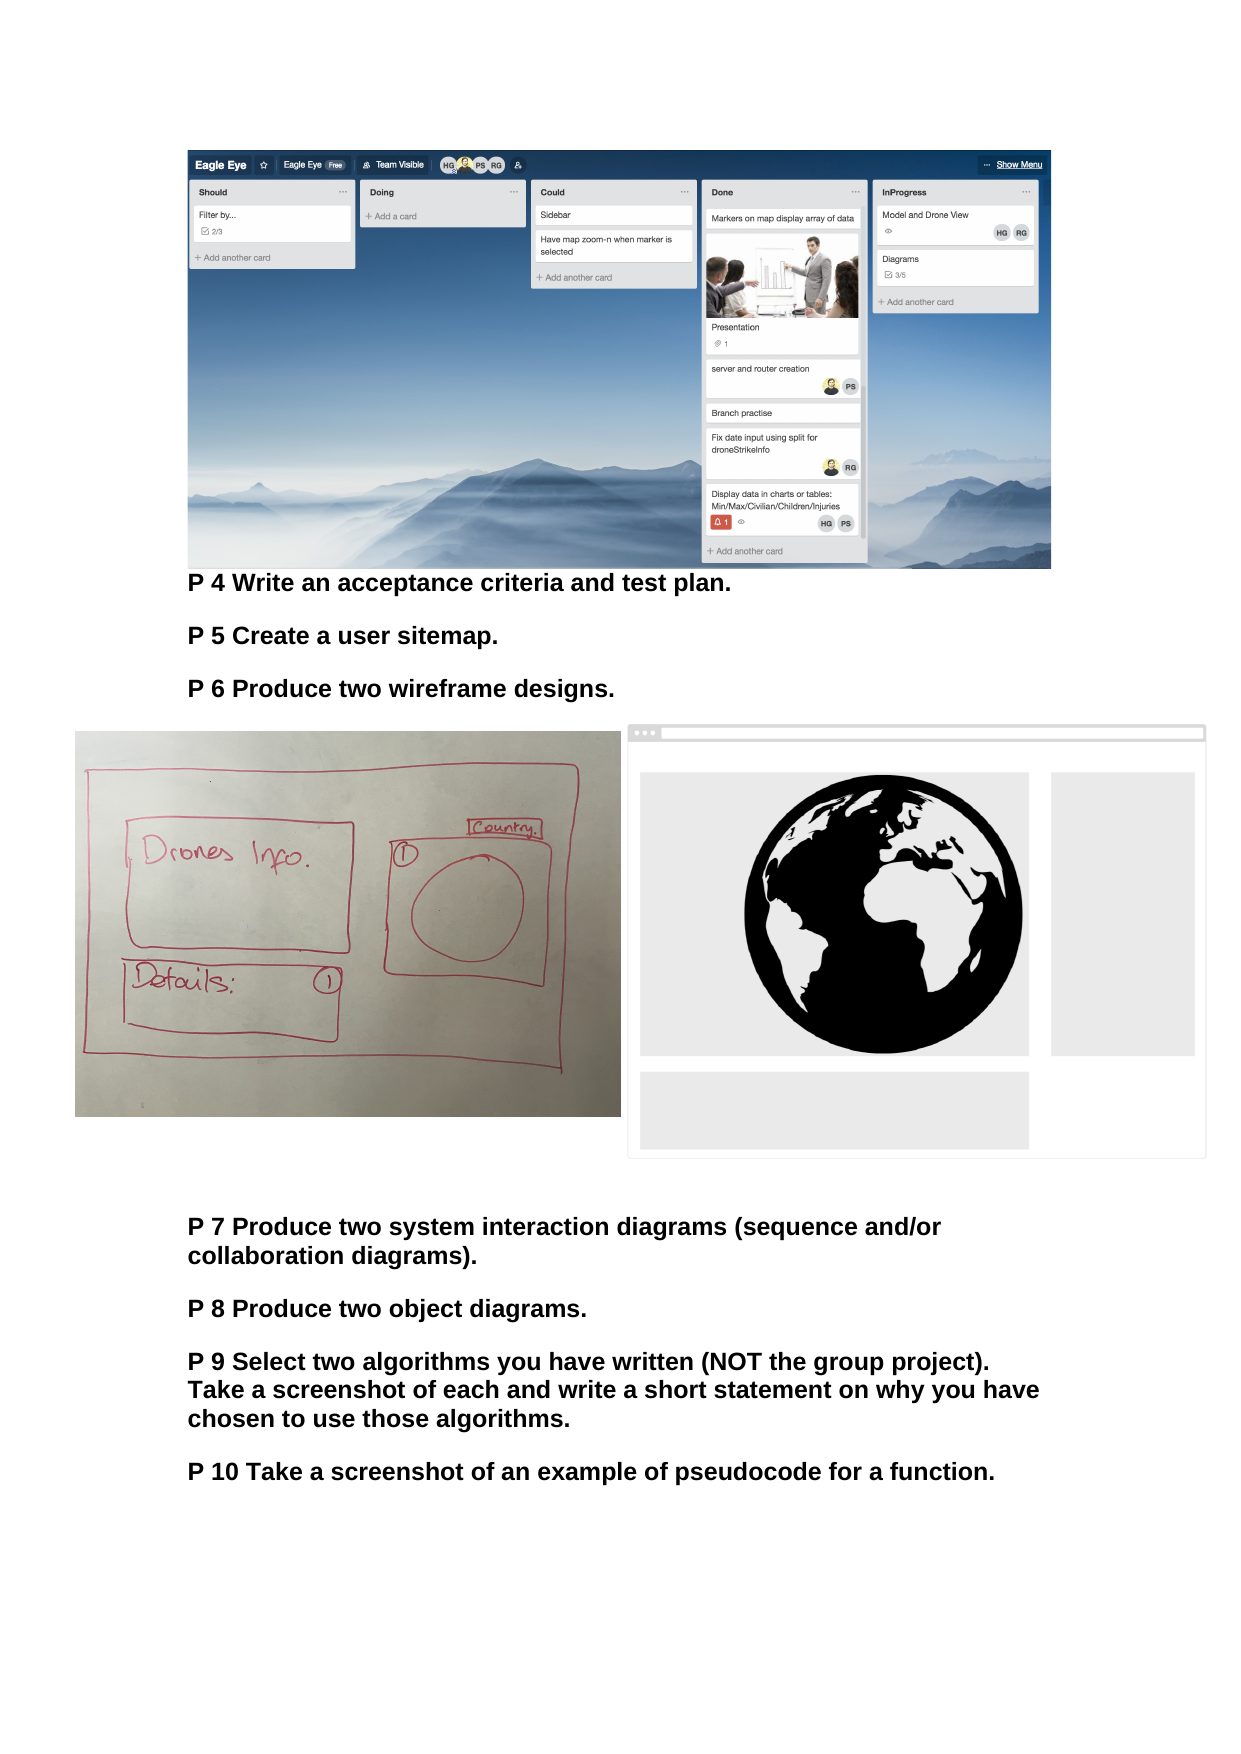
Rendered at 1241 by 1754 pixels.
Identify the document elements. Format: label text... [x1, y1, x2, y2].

text P 5 Create a user sitemap. [187, 621, 1053, 650]
picture [187, 150, 1052, 569]
text P 4 Write an acceptance criteria and test plan. [187, 568, 1053, 597]
text P 8 Produce two object diagrams. [187, 1294, 1053, 1323]
text P 10 Take a screenshot of an example of pseudocode for a function. [187, 1457, 1053, 1486]
text P 6 Produce two wireframe designs. [187, 674, 1053, 703]
text P 7 Produce two system interaction diagrams (sequence and/or collaboration diagrams). [187, 1212, 1053, 1270]
text P 9 Select two algorithms you have written (NOT the group project). Take a screenshot of each and write a short statement on why you have chosen to use those algorithms. [187, 1347, 1053, 1433]
picture [75, 712, 1229, 1182]
